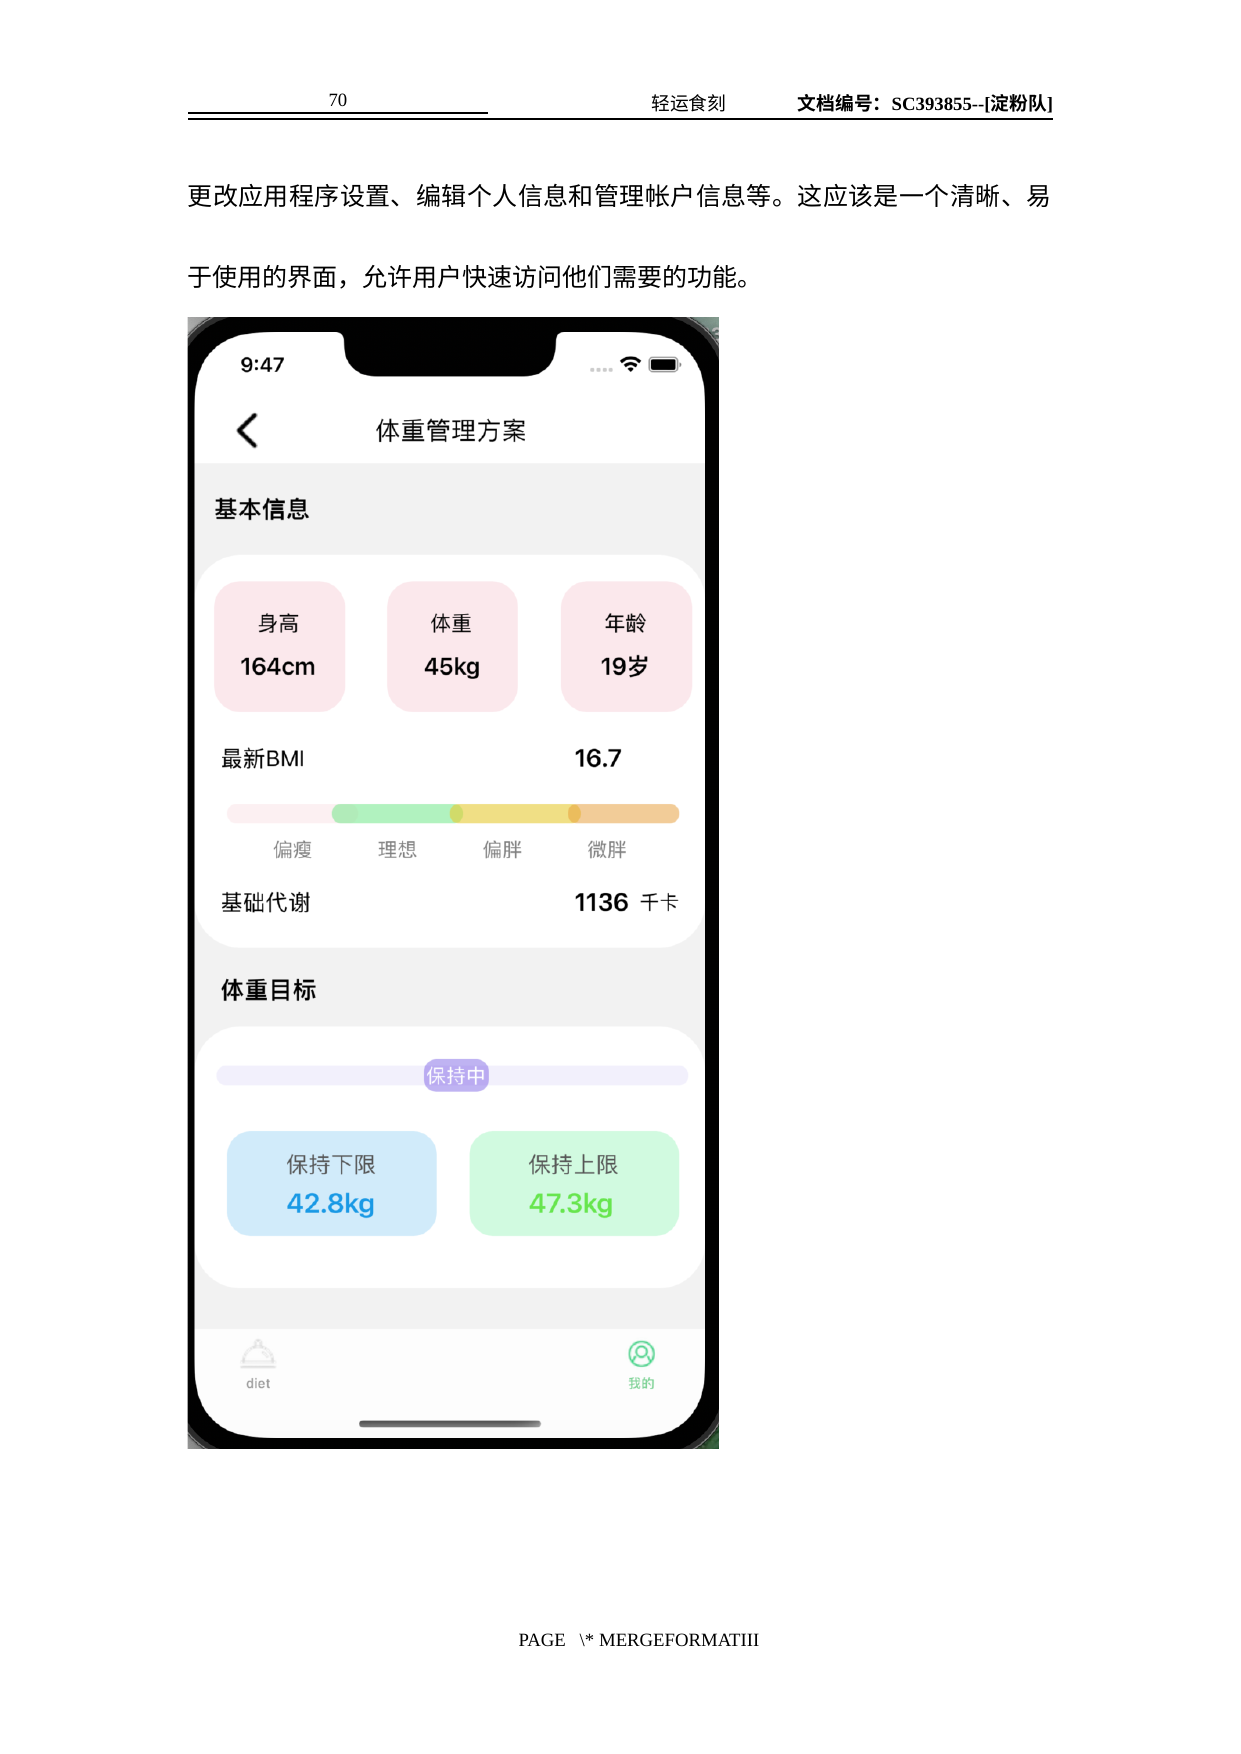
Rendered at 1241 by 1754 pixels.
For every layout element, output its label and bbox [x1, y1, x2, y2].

picture [187, 317, 719, 1449]
list [187, 162, 1053, 308]
